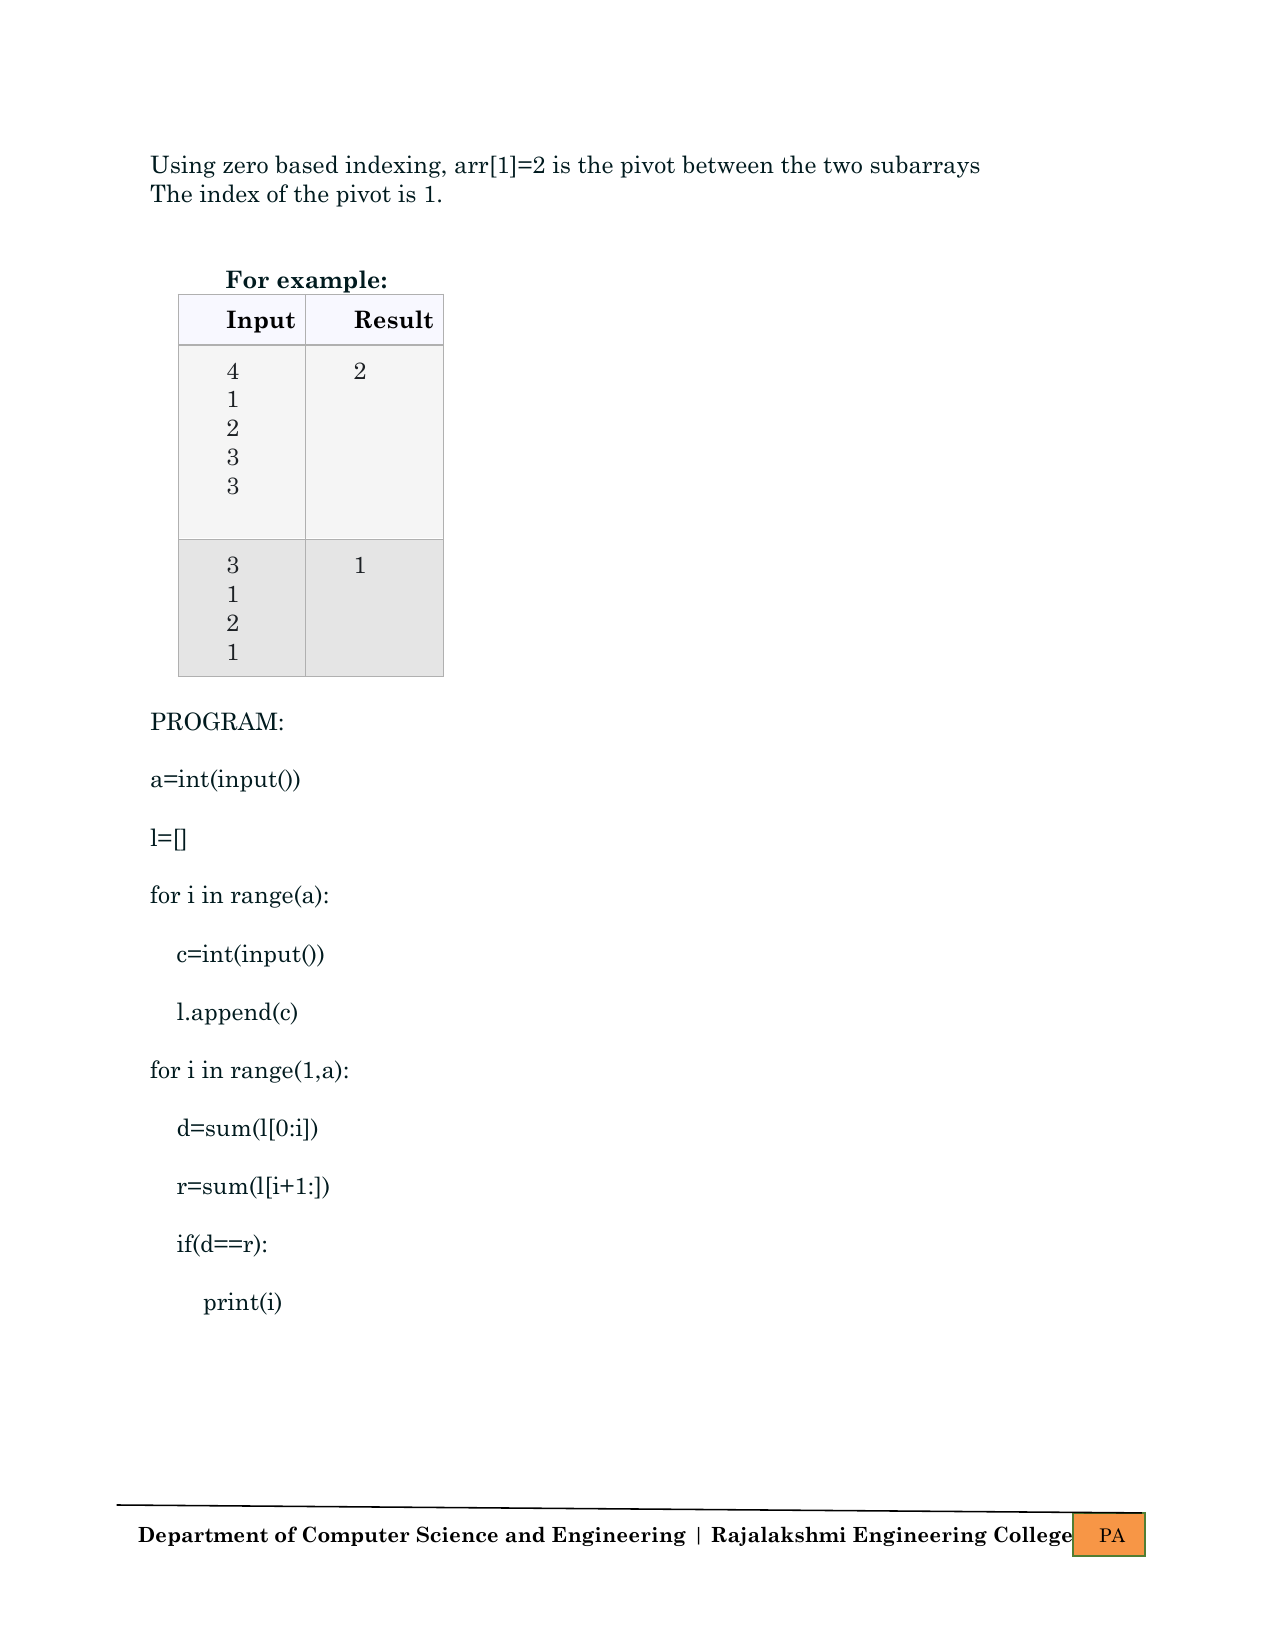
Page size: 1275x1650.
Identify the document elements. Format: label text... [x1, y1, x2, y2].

text l=[] [150, 822, 1125, 851]
text if(d==r): [150, 1228, 1125, 1257]
text d=sum(l[0:i]) [150, 1112, 1125, 1141]
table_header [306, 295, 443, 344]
text c=int(input()) [150, 938, 1125, 967]
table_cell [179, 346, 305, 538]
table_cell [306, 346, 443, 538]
text PROGRAM: [150, 706, 1125, 735]
text for i in range(1,a): [150, 1054, 1125, 1083]
text a=int(input()) [150, 764, 1125, 793]
text Using zero based indexing, arr[1]=2 is the pivot between the two subarrays [150, 150, 1125, 179]
text For example: [225, 264, 1125, 293]
text l.append(c) [150, 996, 1125, 1025]
text print(i) [150, 1286, 1125, 1315]
text r=sum(l[i+1:]) [150, 1170, 1125, 1199]
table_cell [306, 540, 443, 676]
text The index of the pivot is 1. [150, 179, 1125, 208]
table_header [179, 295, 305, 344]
text for i in range(a): [150, 880, 1125, 909]
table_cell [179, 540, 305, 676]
